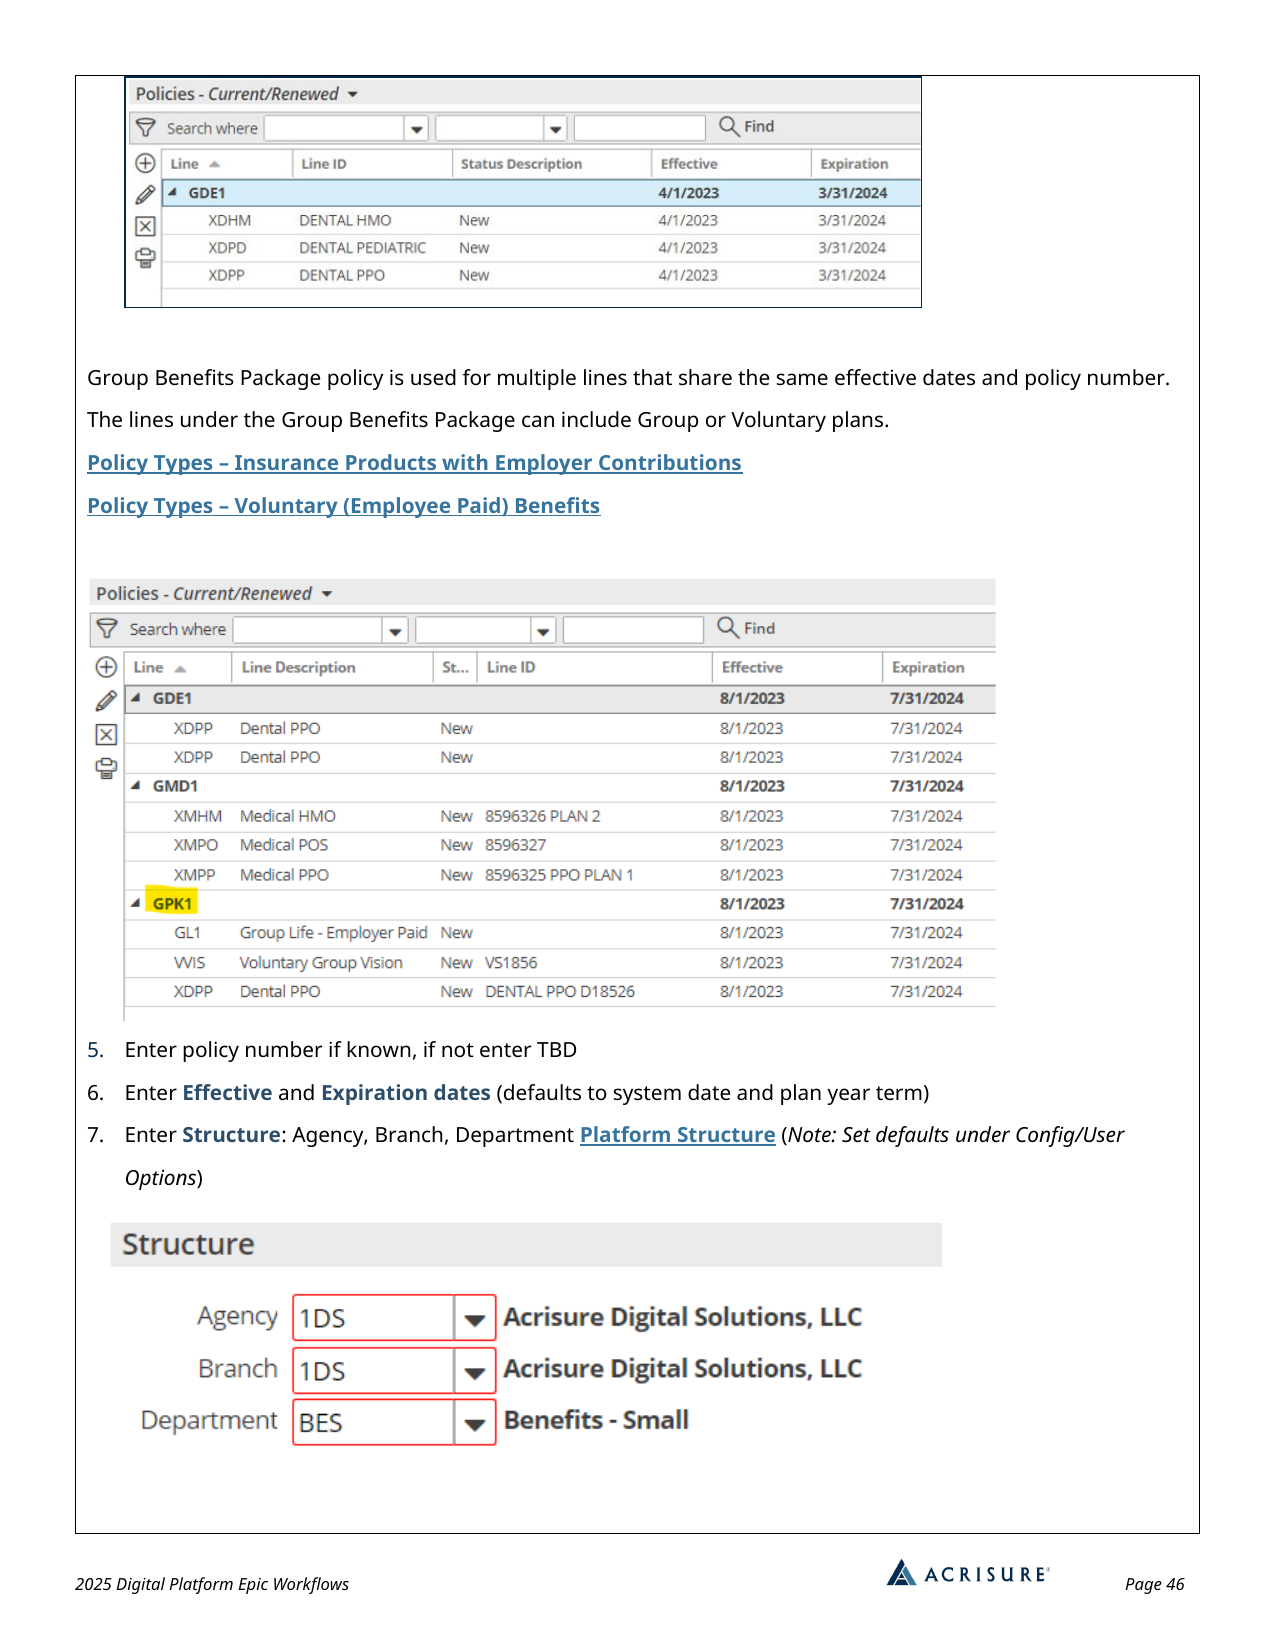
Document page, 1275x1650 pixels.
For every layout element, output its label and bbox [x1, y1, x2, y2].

picture [86, 576, 996, 1021]
picture [99, 1211, 943, 1464]
picture [885, 1555, 1050, 1591]
picture [126, 78, 921, 307]
table_header [76, 76, 1199, 1532]
